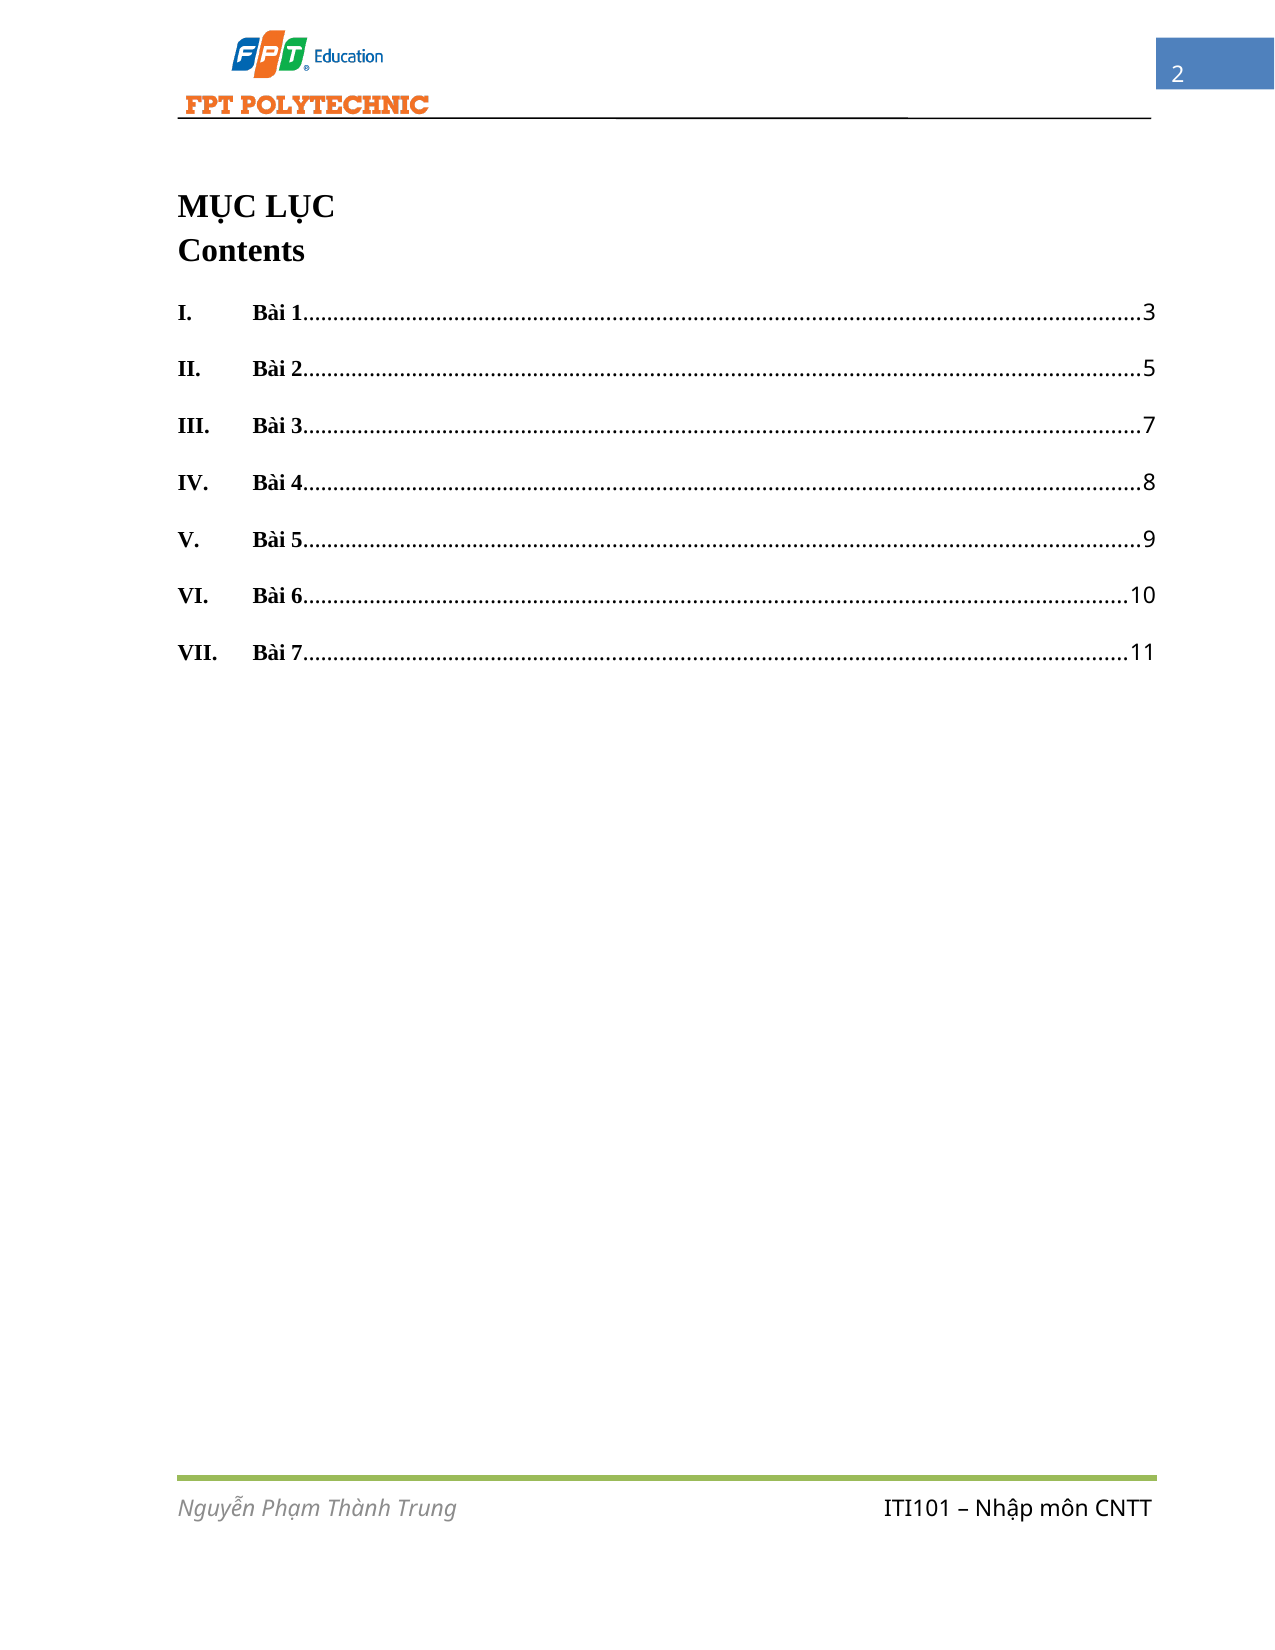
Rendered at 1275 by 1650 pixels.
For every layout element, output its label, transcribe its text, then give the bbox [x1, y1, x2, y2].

picture [177, 22, 437, 122]
subtitle MỤC LỤC [177, 186, 1157, 225]
